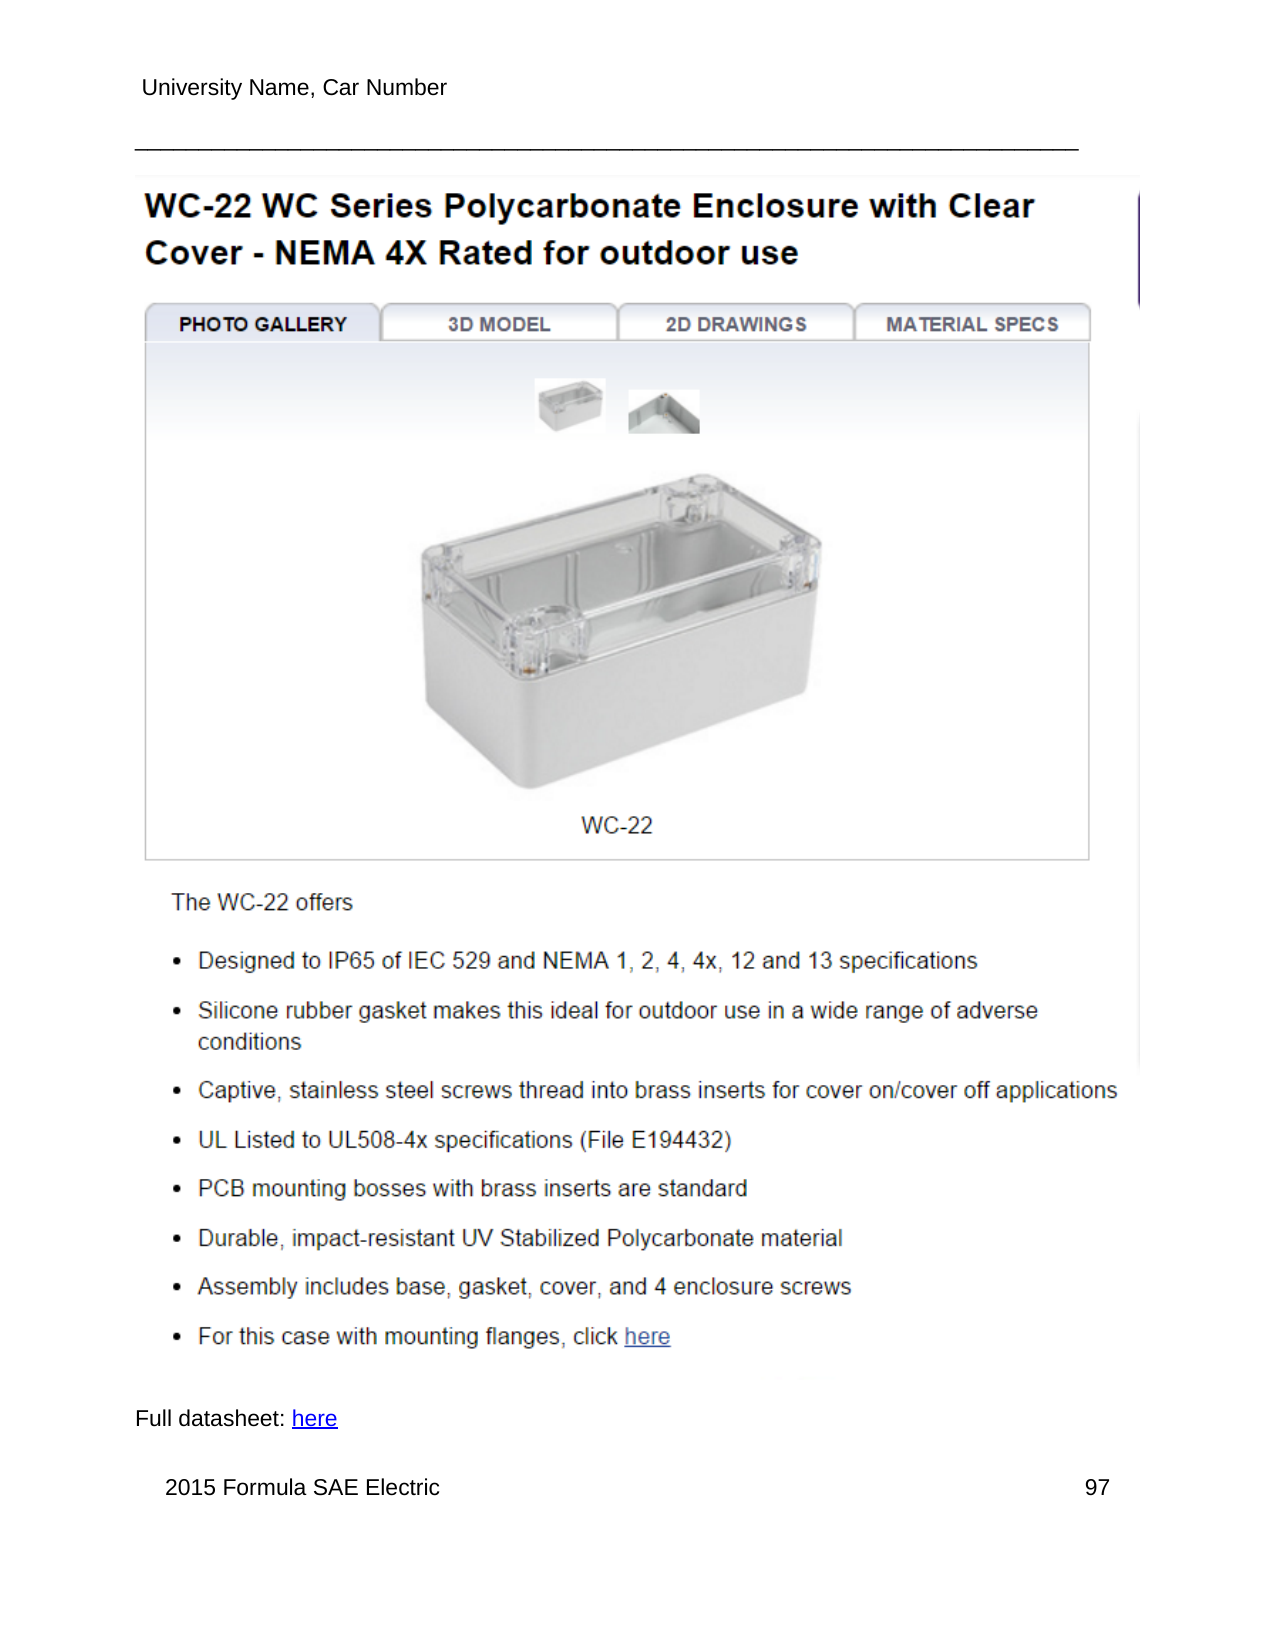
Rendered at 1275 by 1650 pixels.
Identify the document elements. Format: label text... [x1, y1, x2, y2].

text Full datasheet: here [135, 1404, 1140, 1431]
picture [135, 175, 1140, 1380]
